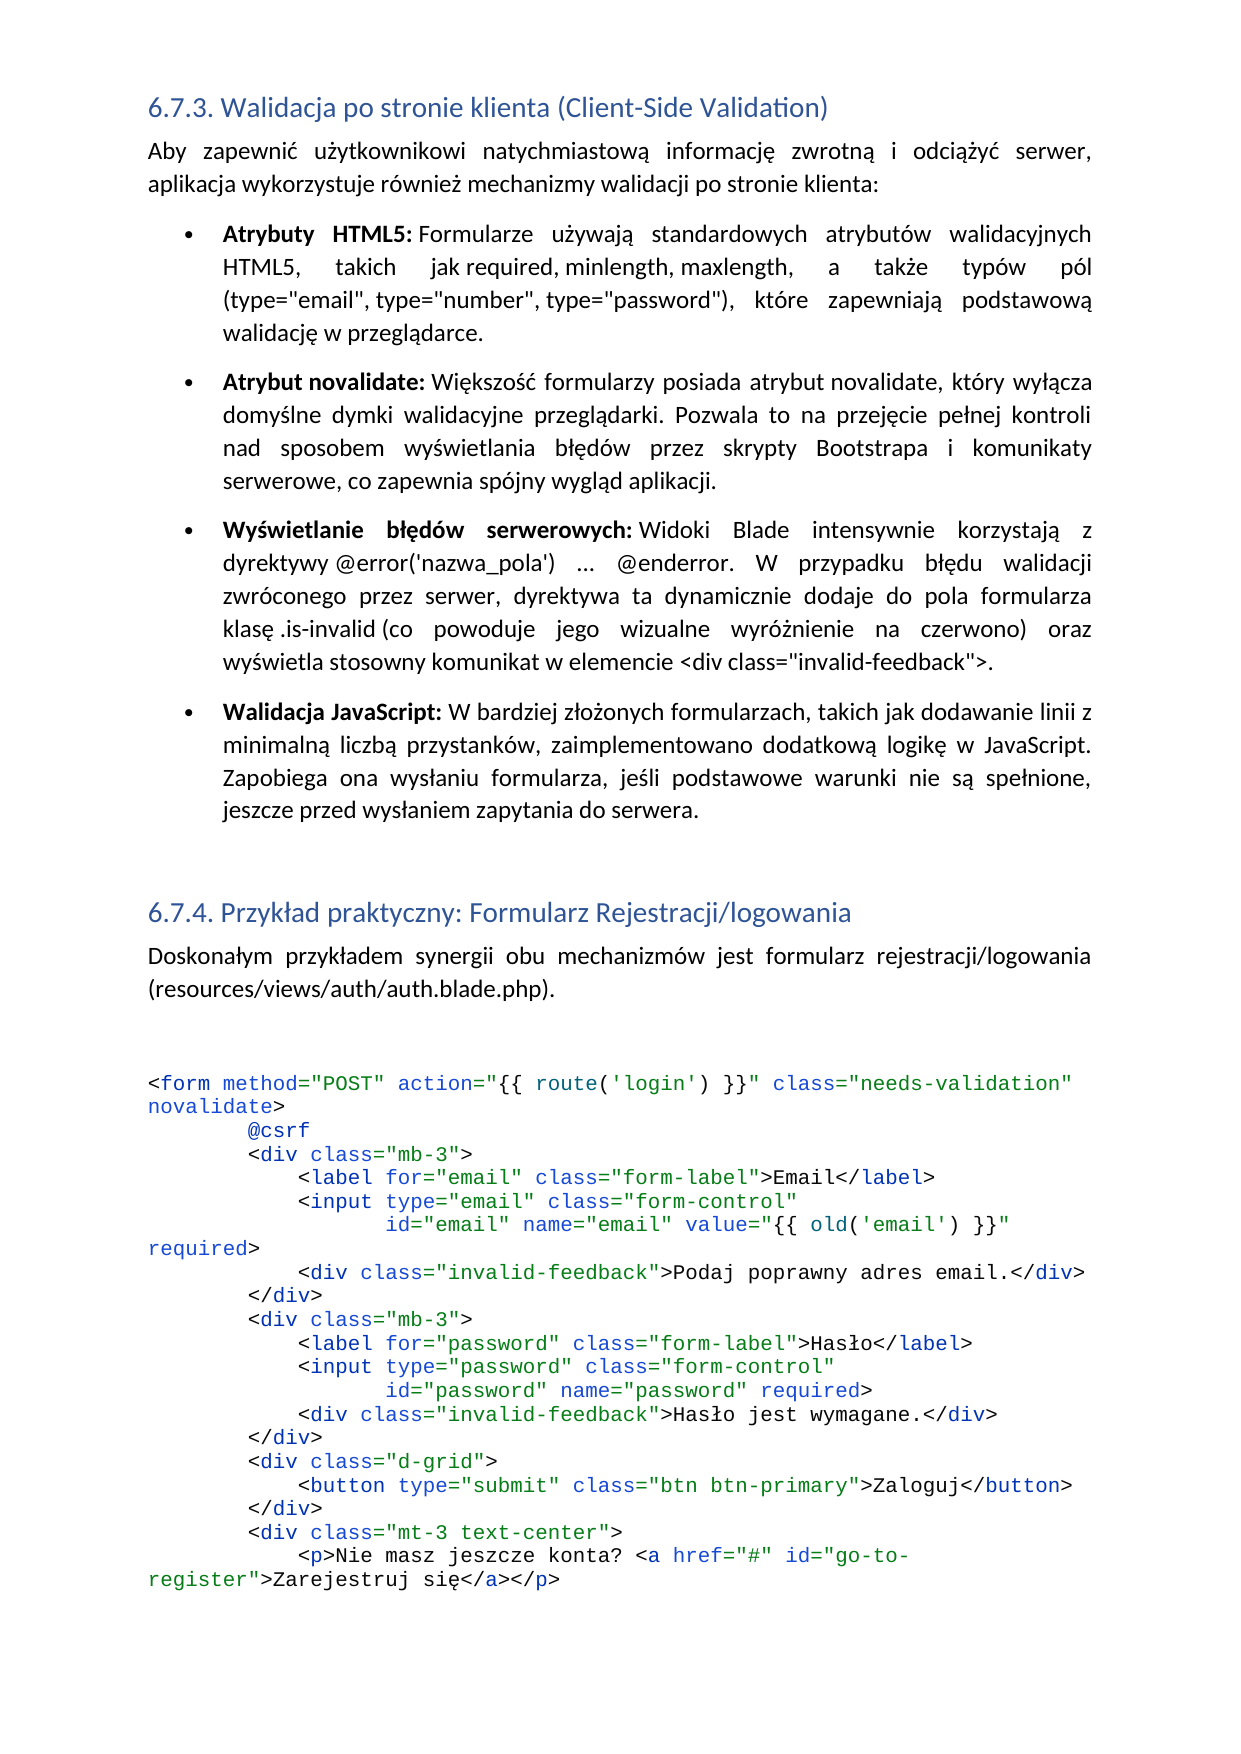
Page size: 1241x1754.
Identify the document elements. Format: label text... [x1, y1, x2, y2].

list Atrybuty HTML5: Formularze używają standardowych atrybutów walidacyjnych HTML5, takich jak required, minlength, maxlength, a także typów pól (type="email", type="number", type="password"), które zapewniają podstawową walidację w przeglądarce. [185, 218, 1093, 347]
list Wyświetlanie błędów serwerowych: Widoki Blade intensywnie korzystają z dyrektywy @error('nazwa_pola') ... @enderror. W przypadku błędu walidacji zwróconego przez serwer, dyrektywa ta dynamicznie dodaje do pola formularza klasę .is-invalid (co powoduje jego wizualne wyróżnienie na czerwono) oraz wyświetla stosowny komunikat w elemencie <div class="invalid-feedback">. [185, 514, 1093, 677]
text Doskonałym przykładem synergii obu mechanizmów jest formularz rejestracji/logowania (resources/views/auth/auth.blade.php). [148, 941, 1093, 1004]
subtitle 6.7.3. Walidacja po stronie klienta (Client-Side Validation) [148, 89, 1093, 124]
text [148, 1073, 1093, 1593]
text Aby zapewnić użytkownikowi natychmiastową informację zwrotną i odciążyć serwer, aplikacja wykorzystuje również mechanizmy walidacji po stronie klienta: [148, 135, 1093, 199]
list Atrybut novalidate: Większość formularzy posiada atrybut novalidate, który wyłącza domyślne dymki walidacyjne przeglądarki. Pozwala to na przejęcie pełnej kontroli nad sposobem wyświetlania błędów przez skrypty Bootstrapa i komunikaty serwerowe, co zapewnia spójny wygląd aplikacji. [185, 366, 1093, 496]
list Walidacja JavaScript: W bardziej złożonych formularzach, takich jak dodawanie linii z minimalną liczbą przystanków, zaimplementowano dodatkową logikę w JavaScript. Zapobiega ona wysłaniu formularza, jeśli podstawowe warunki nie są spełnione, jeszcze przed wysłaniem zapytania do serwera. [185, 696, 1093, 825]
subtitle 6.7.4. Przykład praktyczny: Formularz Rejestracji/logowania [148, 894, 1093, 929]
